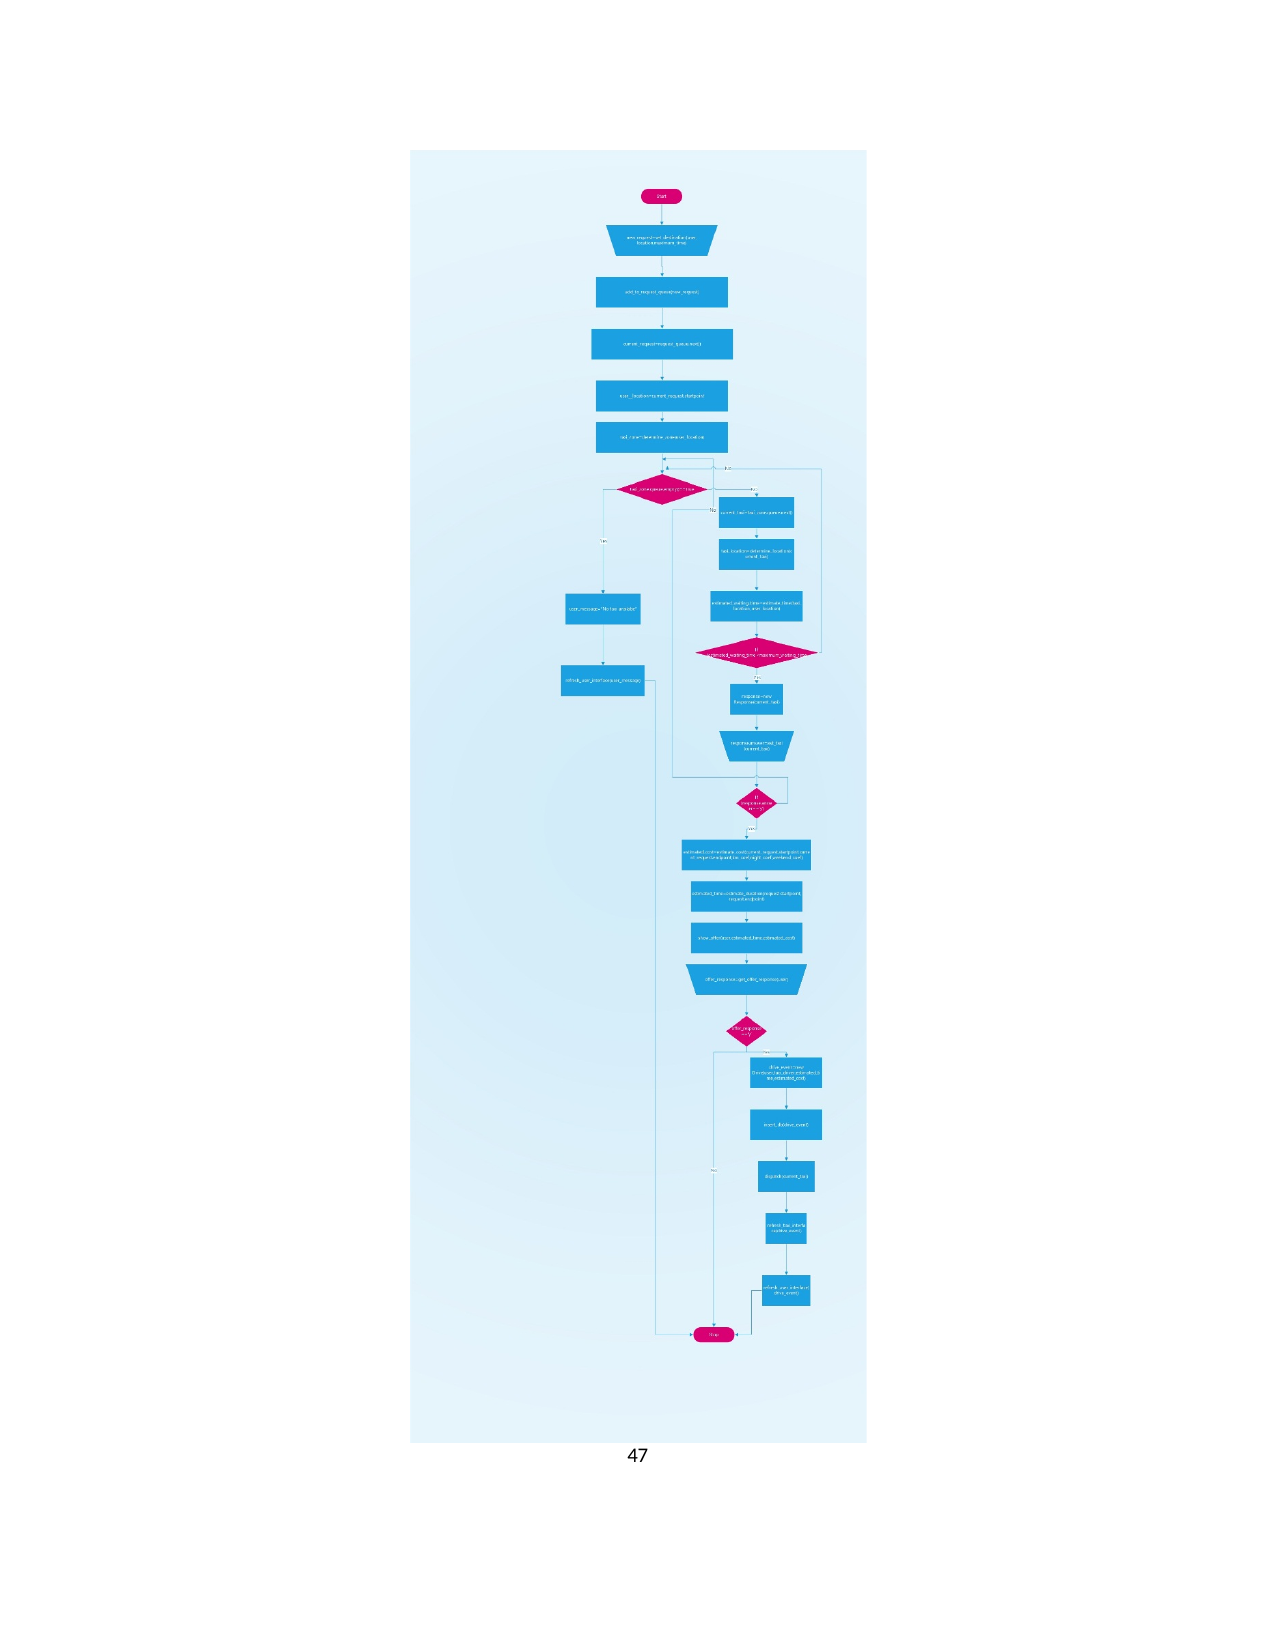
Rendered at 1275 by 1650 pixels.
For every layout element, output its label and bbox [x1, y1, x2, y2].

picture [410, 150, 867, 1443]
